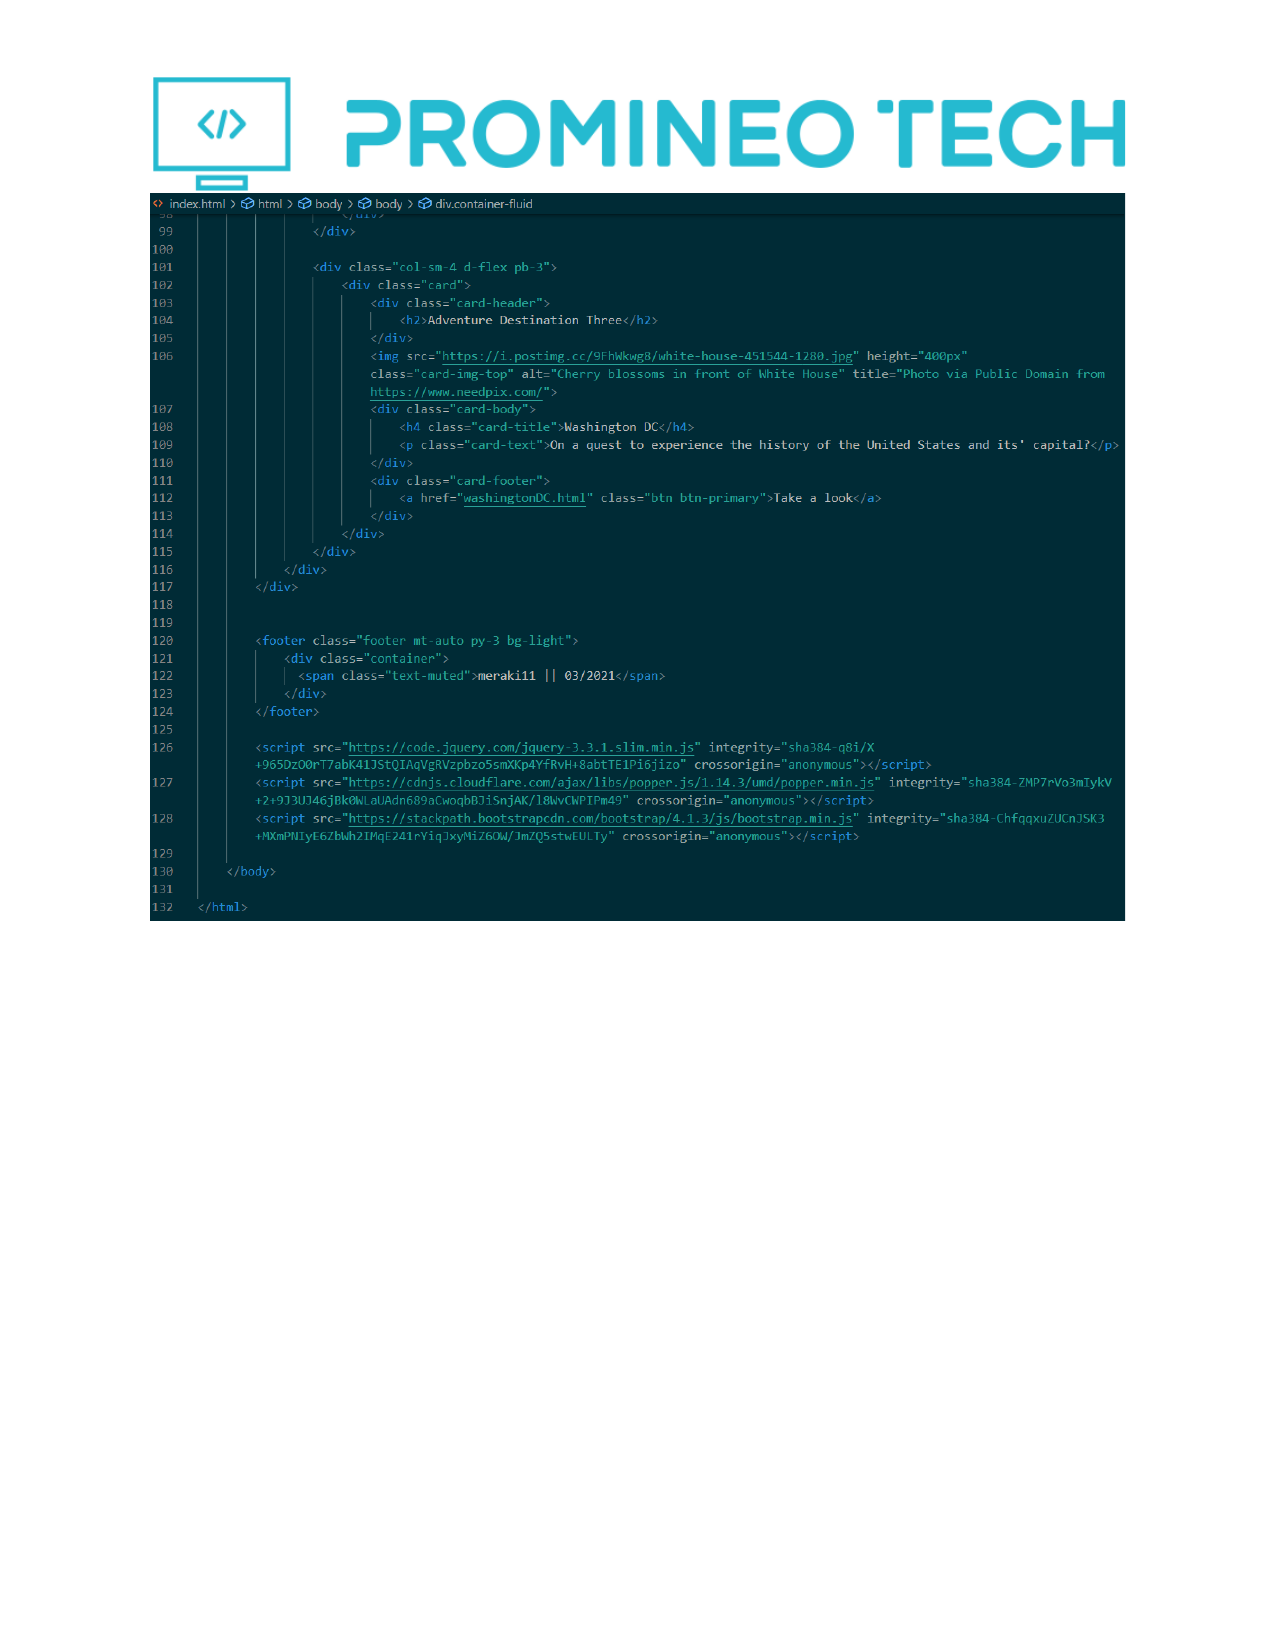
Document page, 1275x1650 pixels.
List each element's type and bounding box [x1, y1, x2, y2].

picture [165, 215, 378, 219]
picture [600, 799, 609, 804]
picture [150, 75, 1125, 192]
picture [505, 671, 510, 679]
picture [562, 424, 571, 430]
